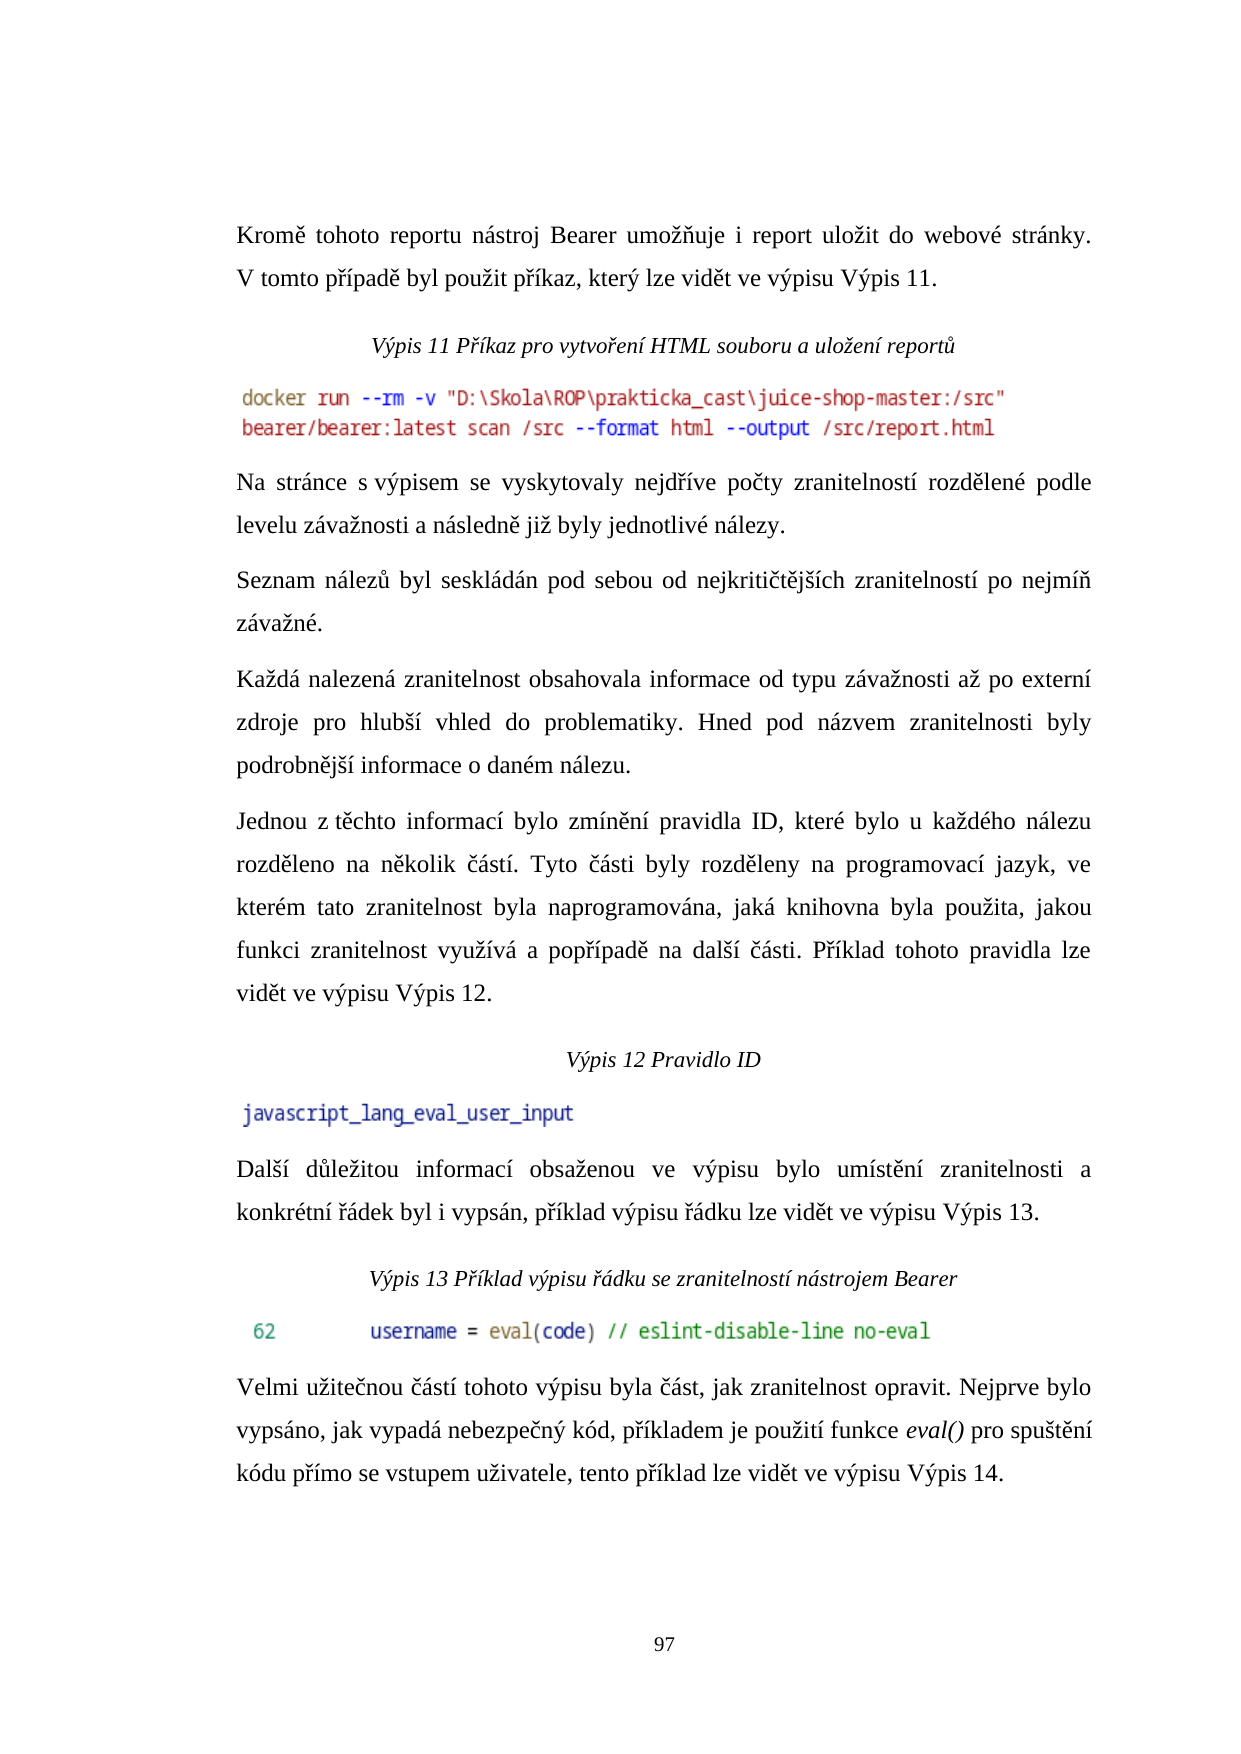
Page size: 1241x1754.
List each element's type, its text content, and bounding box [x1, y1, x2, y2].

text Kromě tohoto reportu nástroj Bearer umožňuje i report uložit do webové stránky. V tomto případě byl použit příkaz, který lze vidět ve výpisu 11. [236, 220, 1092, 292]
text Na stránce s výpisem se vyskytovaly nejdříve počty zranitelností rozdělené podle levelu závažnosti a následně již byly jednotlivé nálezy. [236, 467, 1092, 538]
text Další důležitou informací obsaženou ve výpisu bylo umístění zranitelnosti a konkrétní řádek byl i vypsán, příklad výpisu řádku lze vidět ve výpisu 13. [236, 1154, 1092, 1226]
text Jednou z těchto informací bylo zmínění pravidla ID, které bylo u každého nálezu rozděleno na několik částí. Tyto části byly rozděleny na programovací jazyk, ve kterém tato zranitelnost byla naprogramována, jaká knihovna byla použita, jakou funkci zranitelnost využívá a popřípadě na další části. Příklad tohoto pravidla lze vidět ve výpisu 12. [236, 806, 1092, 1007]
text Výpis 11 Příkaz pro vytvoření HTML souboru a uložení reportů [236, 332, 1092, 358]
text Velmi užitečnou částí tohoto výpisu byla část, jak zranitelnost opravit. Nejprve bylo vypsáno, jak vypadá nebezpečný kód, příkladem je použití funkce eval() pro spuštění kódu přímo se vstupem uživatele, tento příklad lze vidět ve výpisu 14. [236, 1372, 1092, 1487]
text Každá nalezená zranitelnost obsahovala informace od typu závažnosti až po externí zdroje pro hlubší vhled do problematiky. Hned pod názvem zranitelnosti byly podrobnější informace o daném nálezu. [236, 664, 1092, 779]
text Seznam nálezů byl seskládán pod sebou od nejkritičtějších zranitelností po nejmíň závažné. [236, 565, 1092, 637]
